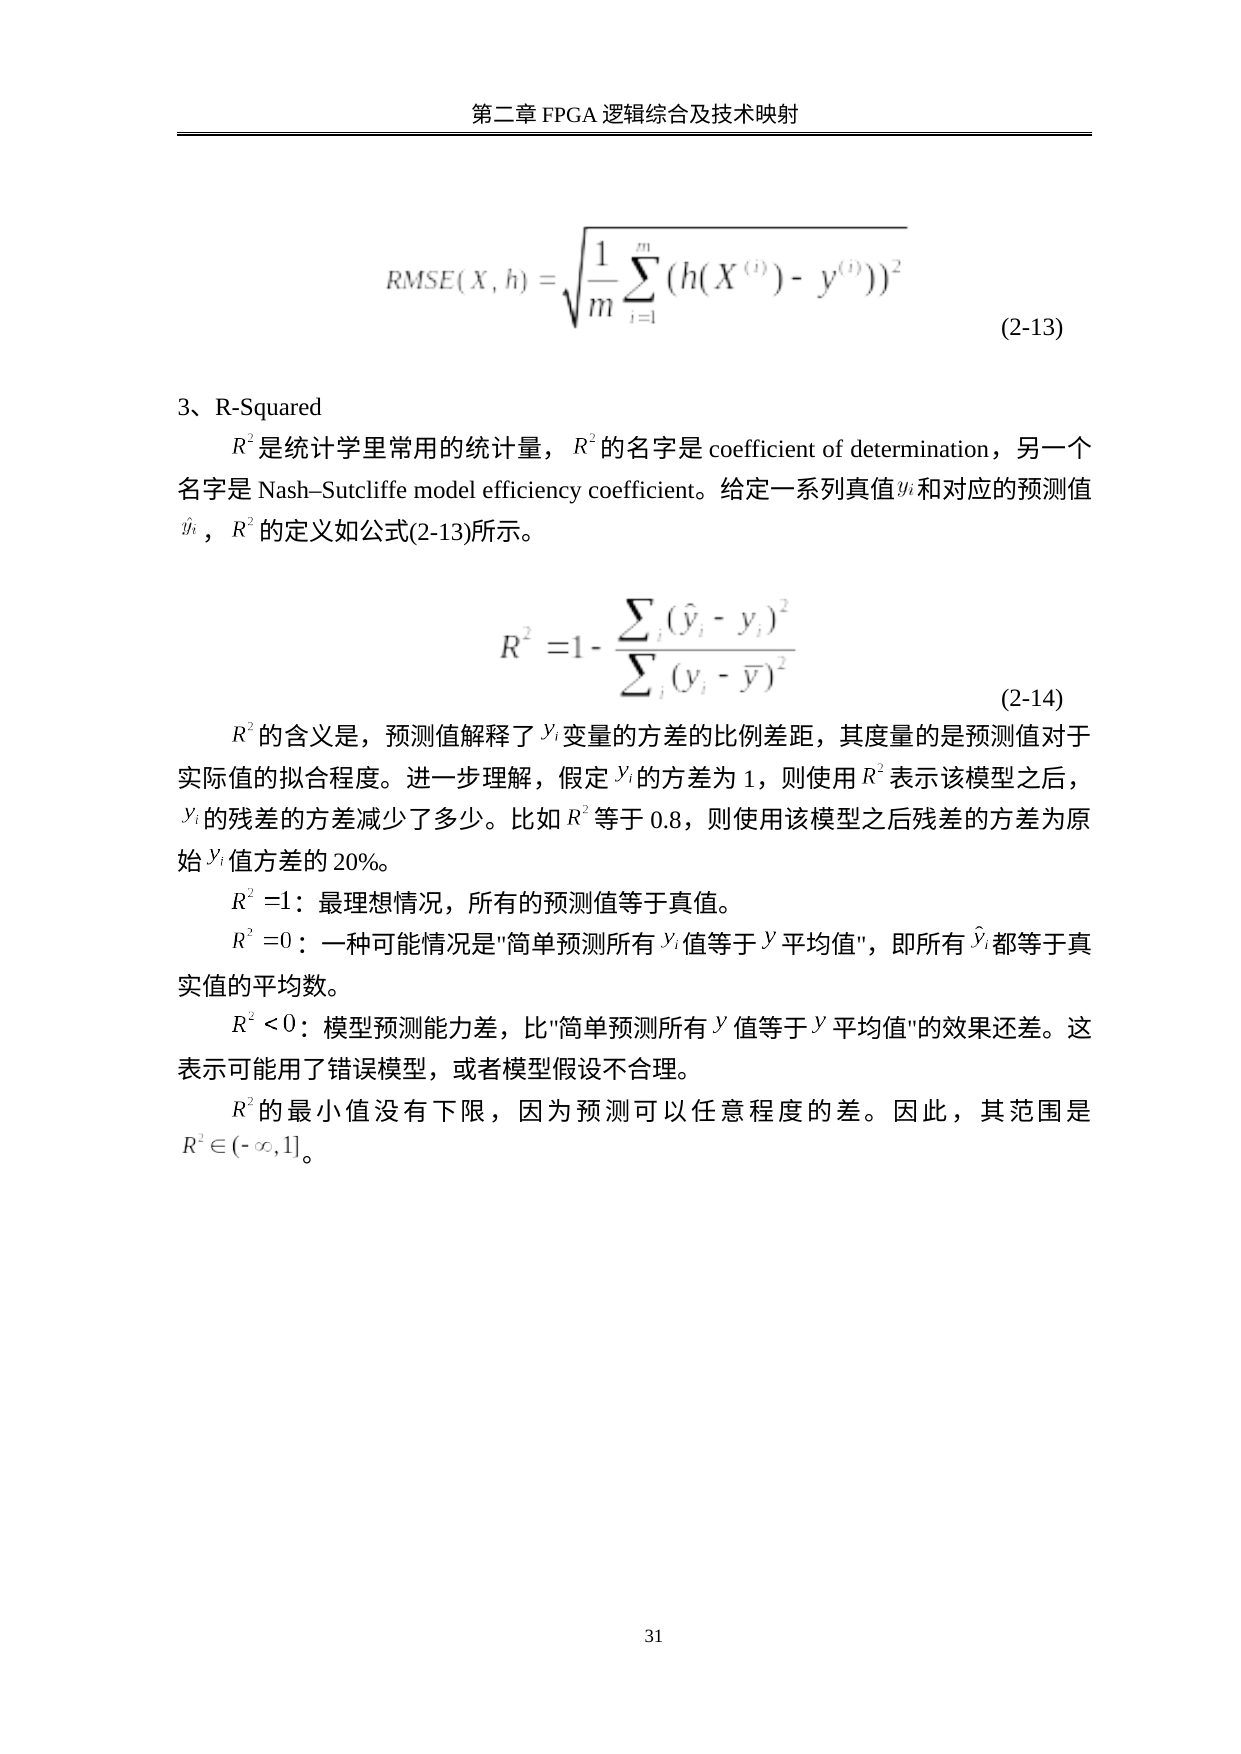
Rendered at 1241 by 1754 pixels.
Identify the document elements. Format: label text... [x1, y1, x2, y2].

text (2-13) [177, 219, 1092, 341]
text ：一种可能情况是"简单预测所有值等于平均值"，即所有都等于真实值的平均数。 [177, 921, 1092, 1004]
text (2-14) [177, 591, 1092, 712]
text 3、R-Squared [177, 382, 1092, 424]
text ：模型预测能力差，比"简单预测所有值等于平均值"的效果还差。这表示可能用了错误模型，或者模型假设不合理。 [177, 1004, 1092, 1087]
picture [177, 513, 203, 541]
picture [895, 479, 917, 499]
text ：最理想情况，所有的预测值等于真值。 [177, 879, 1092, 921]
text 是统计学里常用的统计量，的名字是coefficient of determination，另一个名字是Nash–Sutcliffe model efficiency coefficient。给定一系列真值和对应的预测值，的定义如公式(2-13)所示。 [177, 424, 1092, 549]
text 的最小值没有下限，因为预测可以任意程度的差。因此，其范围是。 [177, 1087, 1092, 1171]
text 的含义是，预测值解释了变量的方差的比例差距，其度量的是预测值对于实际值的拟合程度。进一步理解，假定的方差为1，则使用表示该模型之后，的残差的方差减少了多少。比如等于0.8，则使用该模型之后残差的方差为原始值方差的20%。 [177, 712, 1092, 879]
